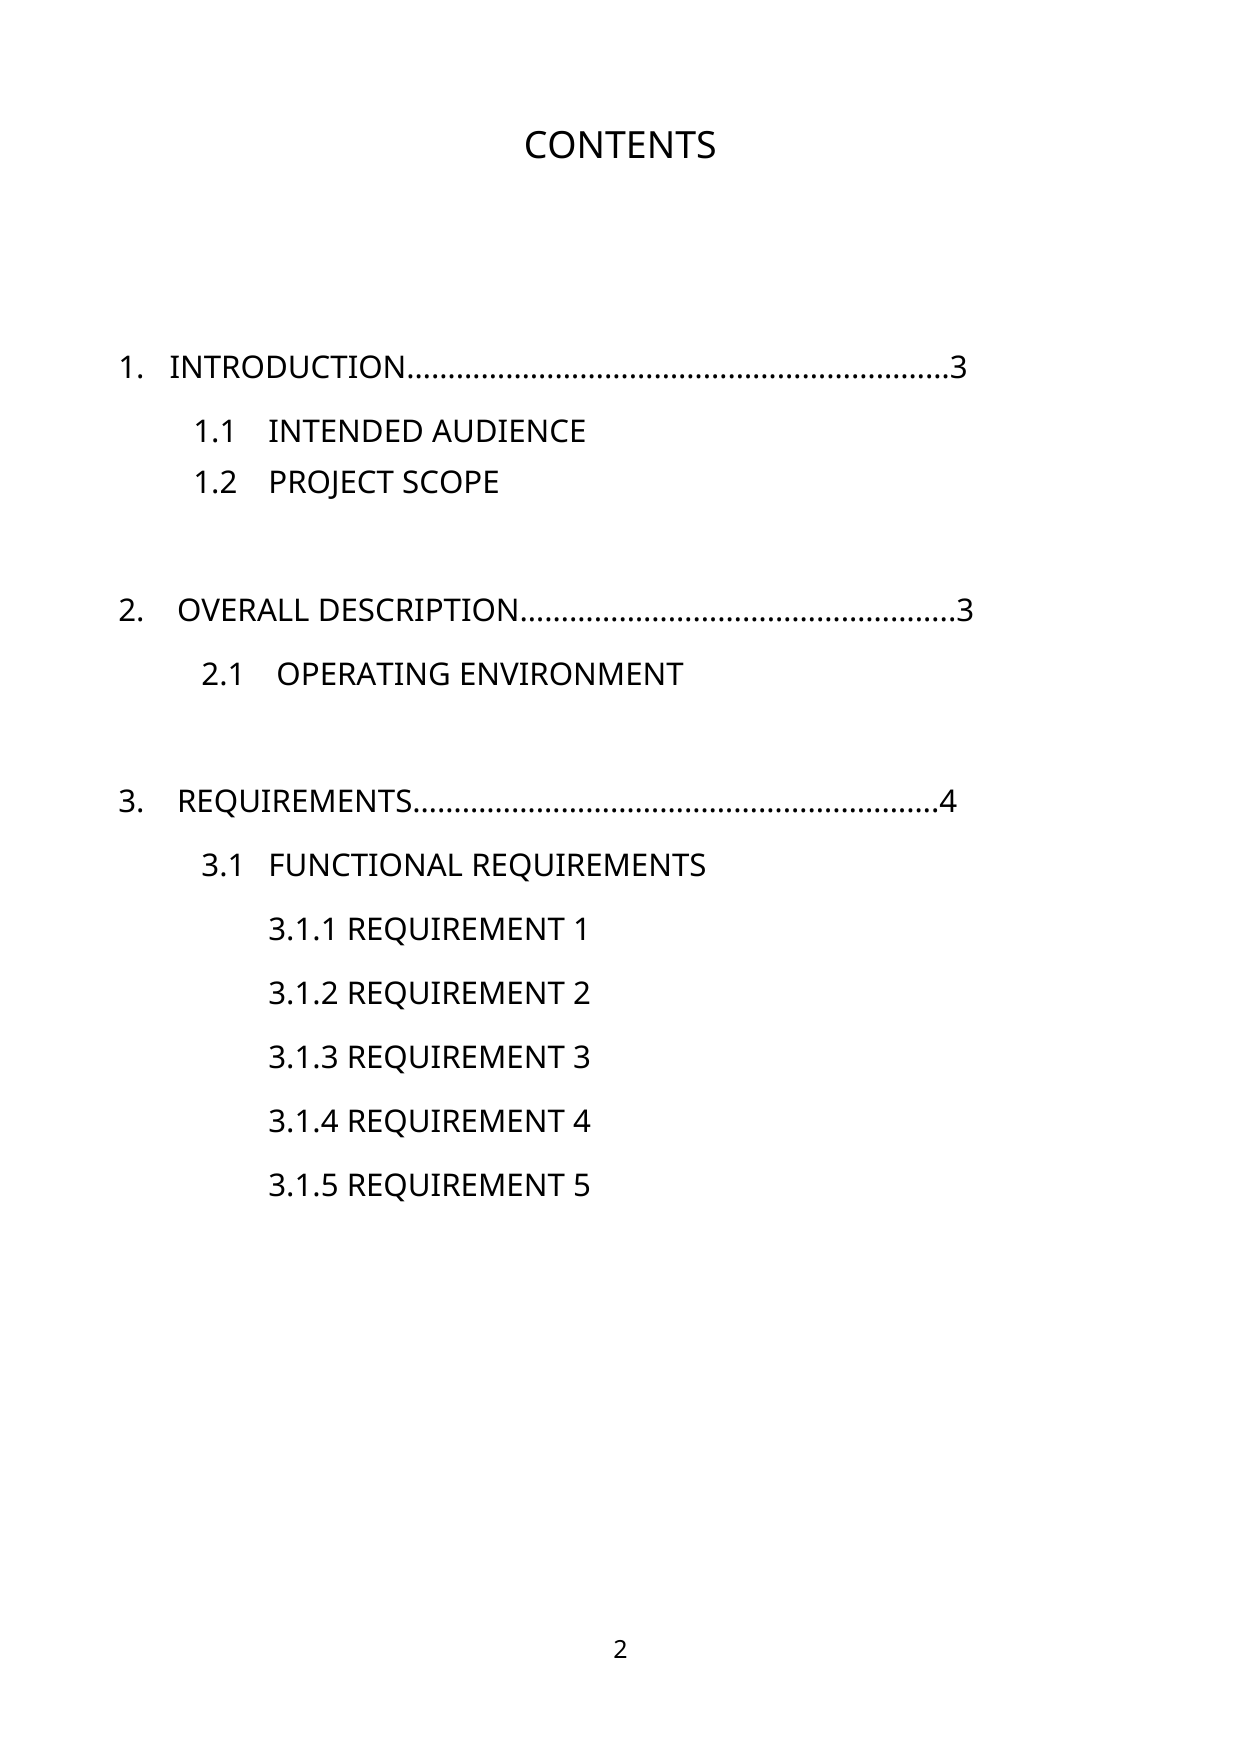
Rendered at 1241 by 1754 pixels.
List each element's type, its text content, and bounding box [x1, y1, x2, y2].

text 2.1 OPERATING ENVIRONMENT [118, 652, 1122, 694]
text 3.1 FUNCTIONAL REQUIREMENTS [118, 843, 1122, 886]
text 3.1.1 REQUIREMENT 1 [118, 907, 1122, 950]
text 3. REQUIREMENTS……………………………………………………….4 [118, 779, 1122, 822]
subtitle CONTENTS [118, 118, 1122, 169]
list INTRODUCTION…………………………………………………………3 [118, 345, 1122, 388]
text 3.1.2 REQUIREMENT 2 [118, 971, 1122, 1013]
text 2. OVERALL DESCRIPTION……………………………………………..3 [118, 588, 1122, 630]
text 3.1.4 REQUIREMENT 4 [118, 1099, 1122, 1141]
text 1.1 INTENDED AUDIENCE [118, 409, 1122, 452]
text 3.1.3 REQUIREMENT 3 [118, 1035, 1122, 1077]
text 1.2 PROJECT SCOPE [118, 460, 1122, 503]
text 3.1.5 REQUIREMENT 5 [118, 1162, 1122, 1205]
